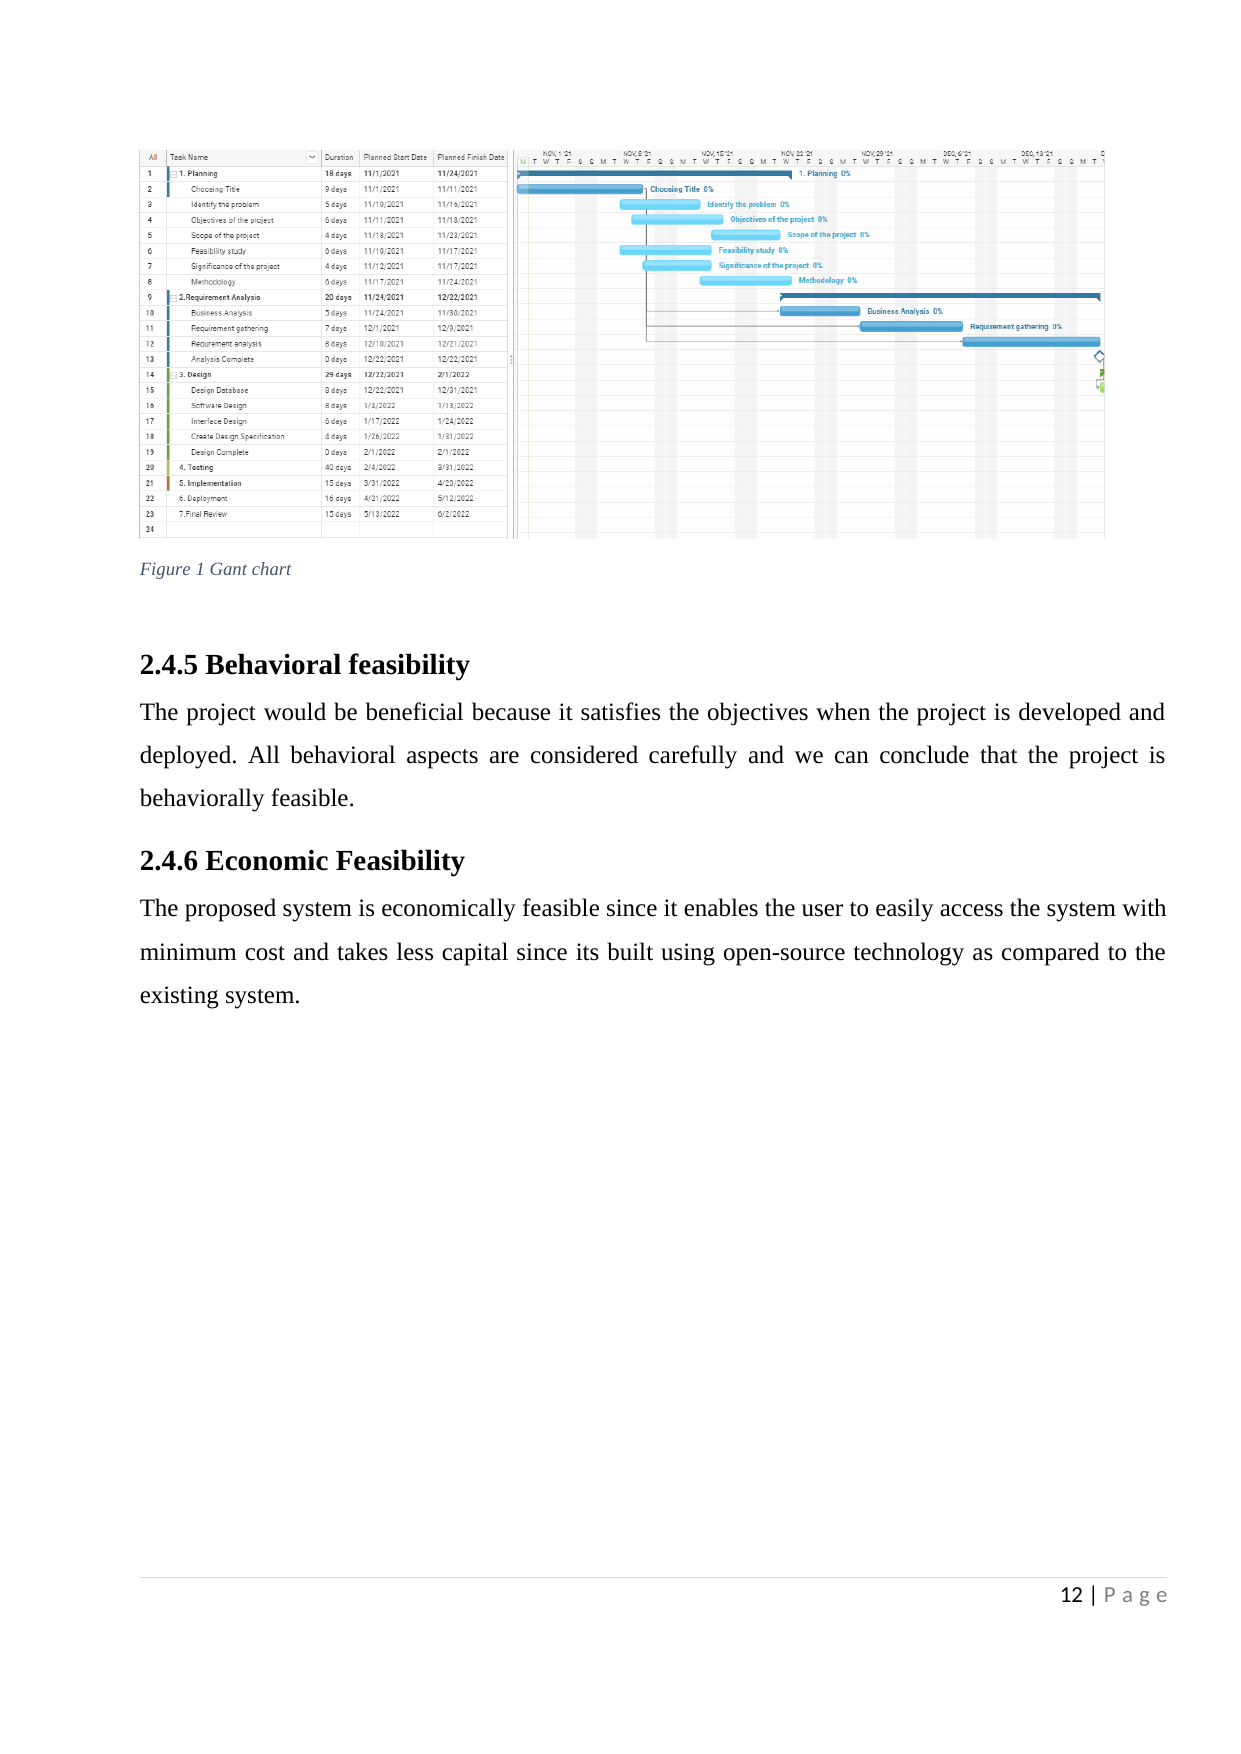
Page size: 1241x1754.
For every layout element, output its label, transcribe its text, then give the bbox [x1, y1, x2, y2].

subtitle 2.4.6 Economic Feasibility [139, 843, 1167, 877]
subtitle 2.4.5 Behavioral feasibility [139, 647, 1167, 680]
text Figure 1 Gant chart [139, 558, 1167, 579]
picture [139, 150, 1105, 539]
text The proposed system is economically feasible since it enables the user to easily access the system with minimum cost and takes less capital since its built using open-source technology as compared to the existing system. [139, 893, 1167, 1008]
text The project would be beneficial because it satisfies the objectives when the project is developed and deployed. All behavioral aspects are considered carefully and we can conclude that the project is behaviorally feasible. [139, 697, 1167, 812]
